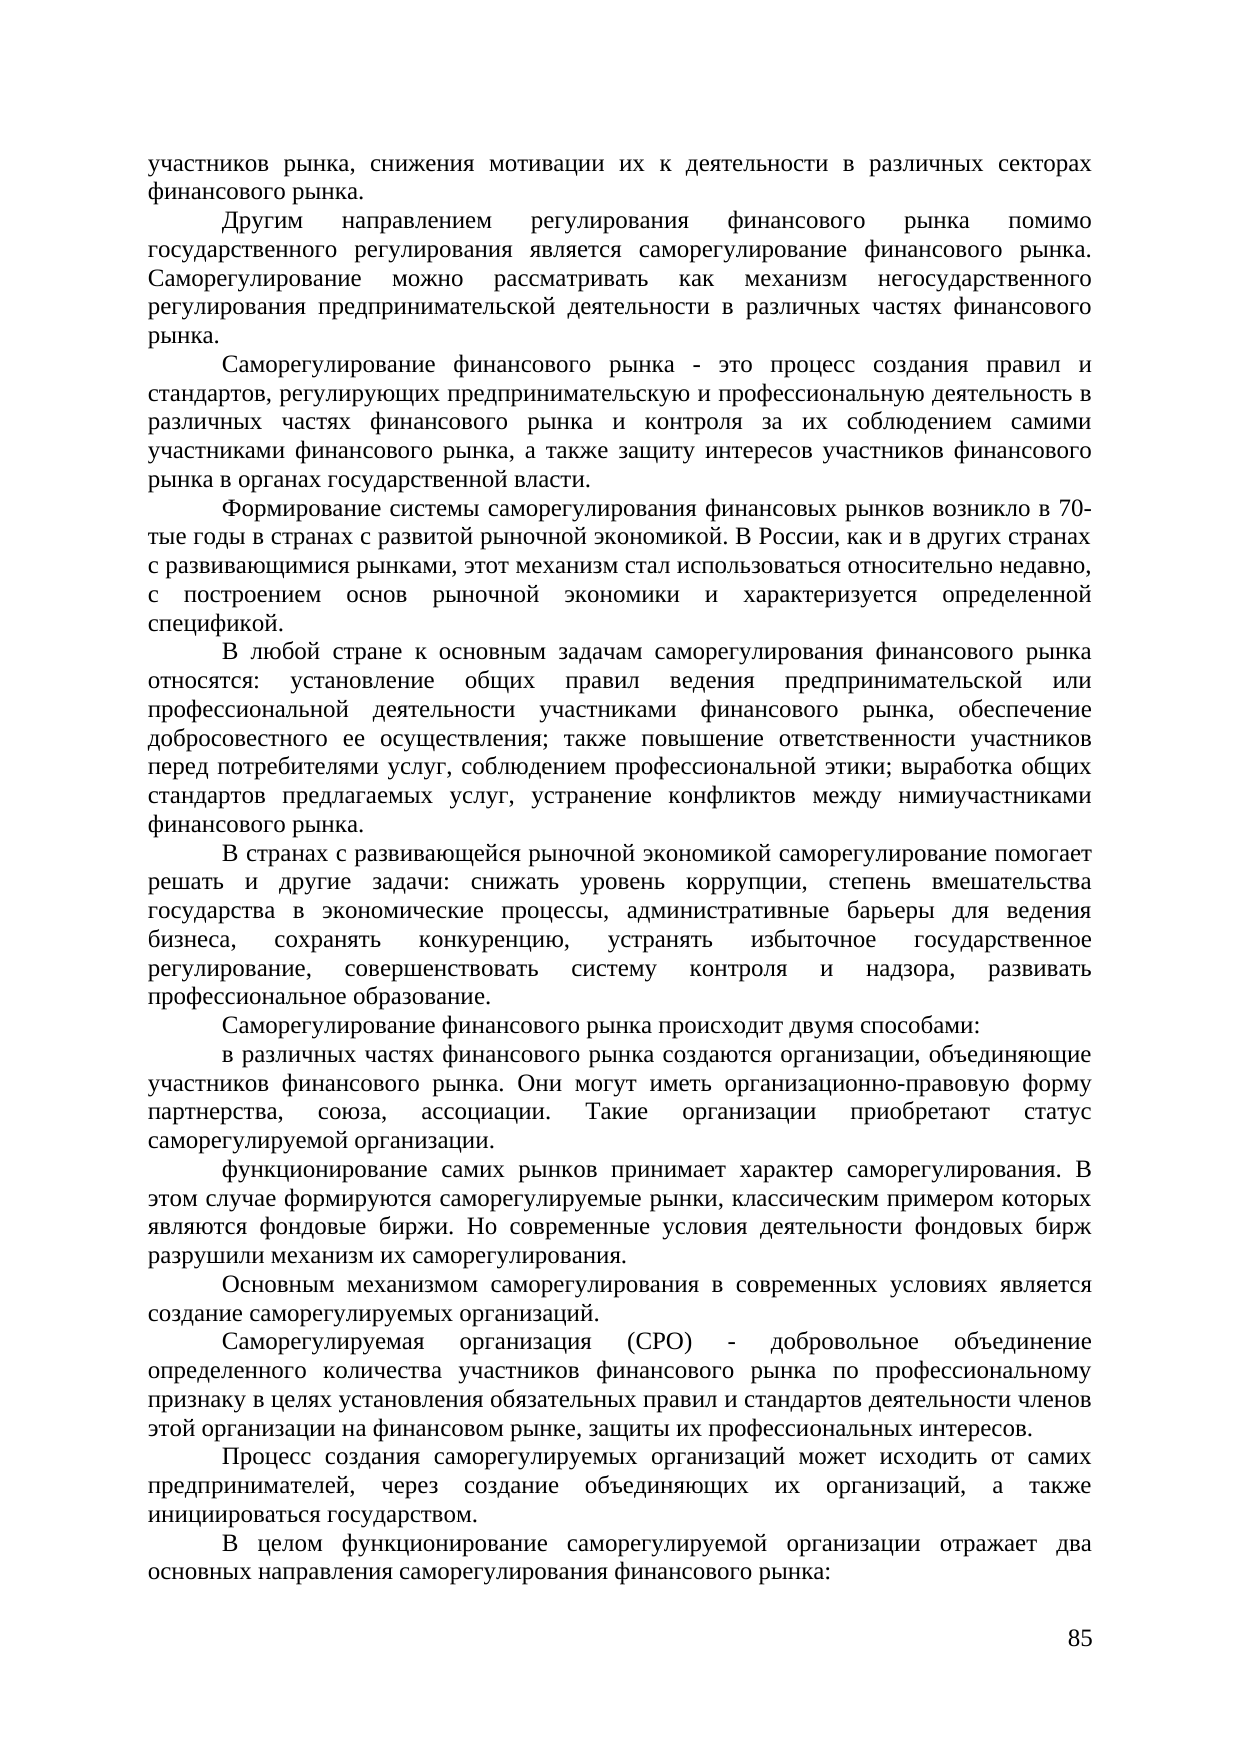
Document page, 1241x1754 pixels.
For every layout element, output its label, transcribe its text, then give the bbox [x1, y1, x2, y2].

text Саморегулирование финансового рынка - это процесс создания правил и стандартов, регулирующих предпринимательскую и профессиональную деятельность в различных частях финансового рынка и контроля за их соблюдением самими участниками финансового рынка, а также защиту интересов участников финансового рынка в органах государственной власти. [148, 349, 1092, 493]
text В любой стране к основным задачам саморегулирования финансового рынка относятся: установление общих правил ведения предпринимательской или профессиональной деятельности участниками финансового рынка, обеспечение добросовестного ее осуществления; также повышение ответственности участников перед потребителями услуг, соблюдением профессиональной этики; выработка общих стандартов предлагаемых услуг, устранение конфликтов между нимиучастниками финансового рынка. [148, 636, 1092, 838]
text В целом функционирование саморегулируемой организации отражает два основных направления саморегулирования финансового рынка: [148, 1528, 1092, 1585]
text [148, 148, 1092, 205]
text Основным механизмом саморегулирования в современных условиях является создание саморегулируемых организаций. [148, 1269, 1092, 1326]
text В странах с развивающейся рыночной экономикой саморегулирование помогает решать и другие задачи: снижать уровень коррупции, степень вмешательства государства в экономические процессы, административные барьеры для ведения бизнеса, сохранять конкуренцию, устранять избыточное государственное регулирование, совершенствовать систему контроля и надзора, развивать профессиональное образование. [148, 838, 1092, 1010]
text Формирование системы саморегулирования финансовых рынков возникло в 70-тые годы в странах с развитой рыночной экономикой. В России, как и в других странах с развивающимися рынками, этот механизм стал использоваться относительно недавно, с построением основ рыночной экономики и характеризуется определенной спецификой. [148, 493, 1092, 636]
text Саморегулирование финансового рынка происходит двумя способами: [148, 1010, 1092, 1039]
text Саморегулируемая организация (СРО) - добровольное объединение определенного количества участников финансового рынка по профессиональному признаку в целях установления обязательных правил и стандартов деятельности членов этой организации на финансовом рынке, защиты их профессиональных интересов. [148, 1326, 1092, 1441]
text Другим направлением регулирования финансового рынка помимо государственного регулирования является саморегулирование финансового рынка. Саморегулирование можно рассматривать как механизм негосударственного регулирования предпринимательской деятельности в различных частях финансового рынка. [148, 205, 1092, 349]
text Процесс создания саморегулируемых организаций может исходить от самих предпринимателей, через создание объединяющих их организаций, а также инициироваться государством. [148, 1441, 1092, 1528]
text функционирование самих рынков принимает характер саморегулирования. В этом случае формируются саморегулируемые рынки, классическим примером которых являются фондовые биржи. Но современные условия деятельности фондовых бирж разрушили механизм их саморегулирования. [148, 1154, 1092, 1269]
text в различных частях финансового рынка создаются организации, объединяющие участников финансового рынка. Они могут иметь организационно-правовую форму партнерства, союза, ассоциации. Такие организации приобретают статус саморегулируемой организации. [148, 1039, 1092, 1154]
